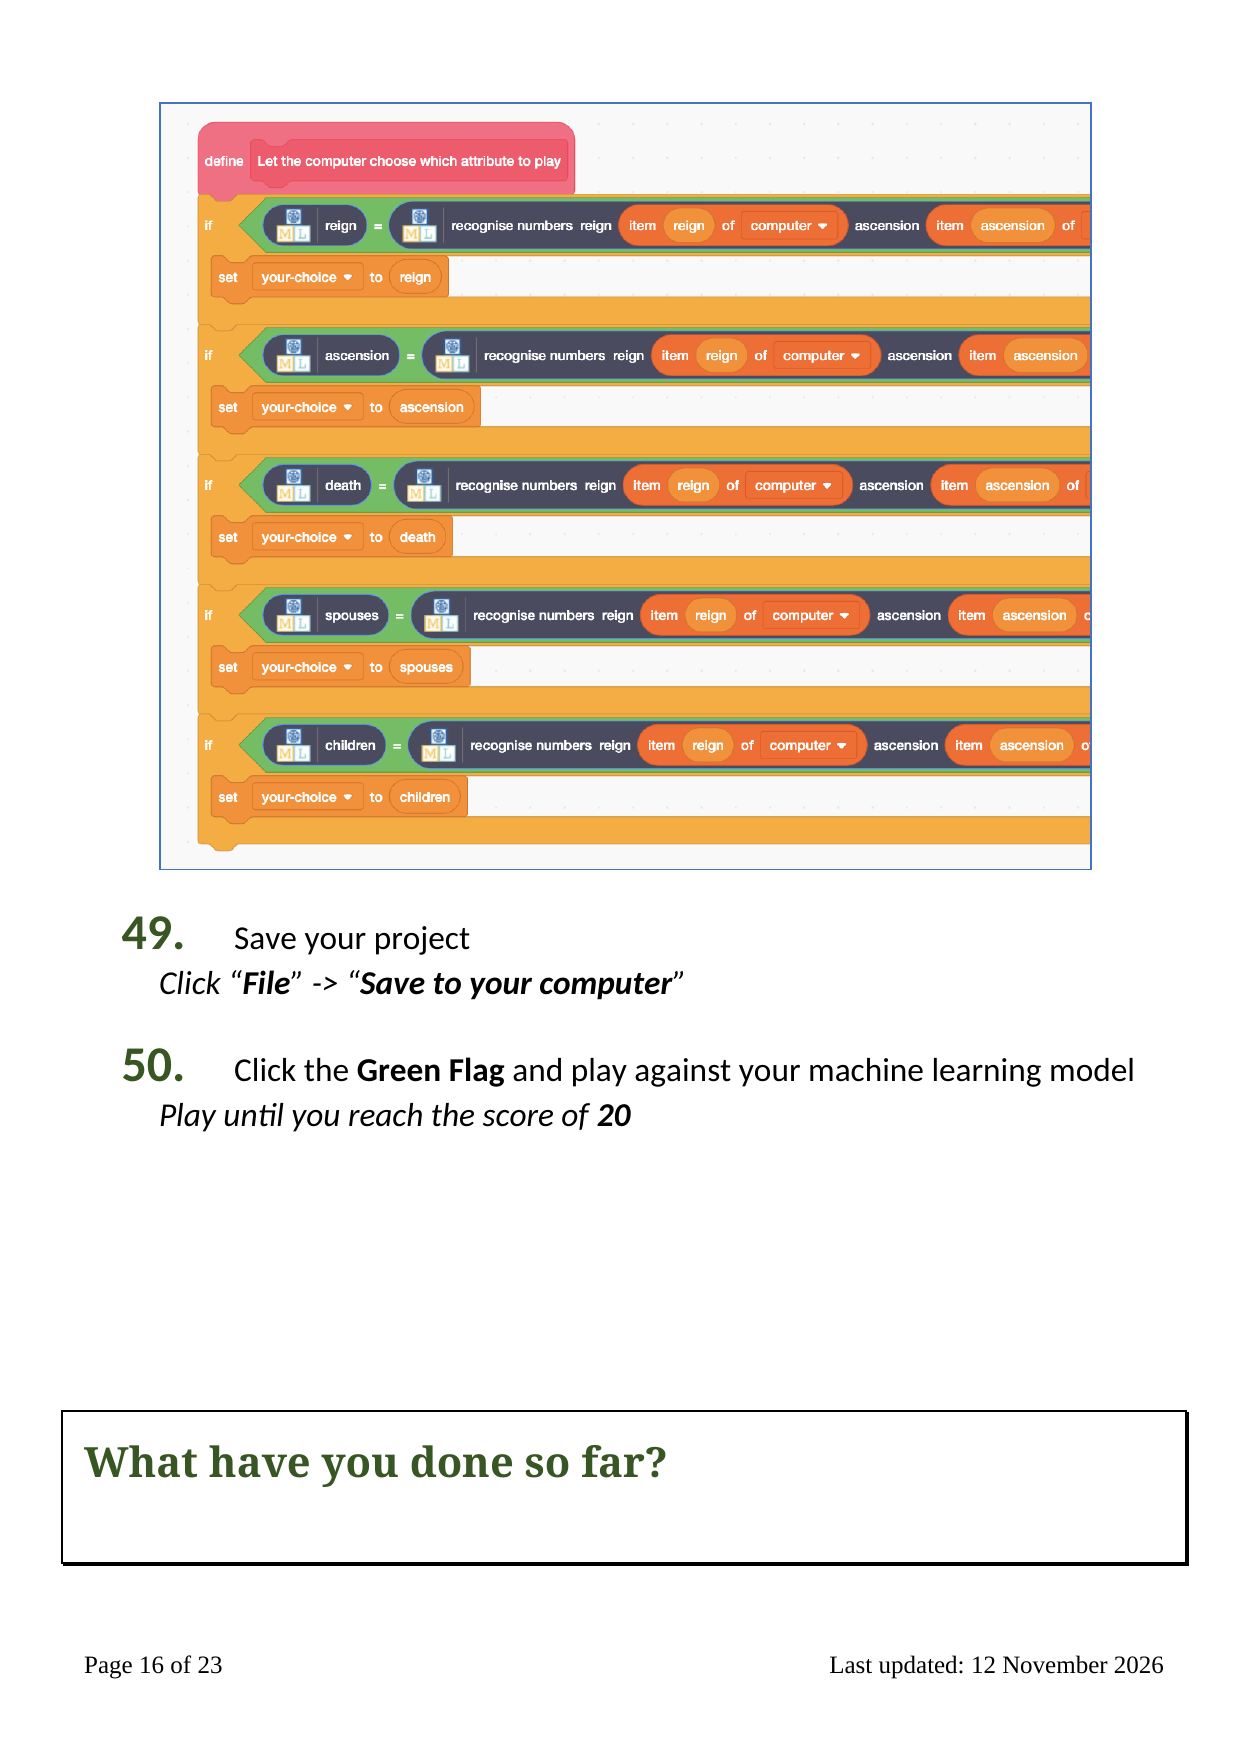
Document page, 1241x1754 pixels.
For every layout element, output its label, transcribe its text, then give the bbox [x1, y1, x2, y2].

picture [161, 104, 1090, 869]
list Save your project Click “File” -> “Save to your computer” [121, 901, 1164, 1033]
list Click the Green Flag and play against your machine learning model Play until you reach the score of 20 [121, 1033, 1164, 1410]
text What have you done so far? [63, 1412, 1185, 1489]
